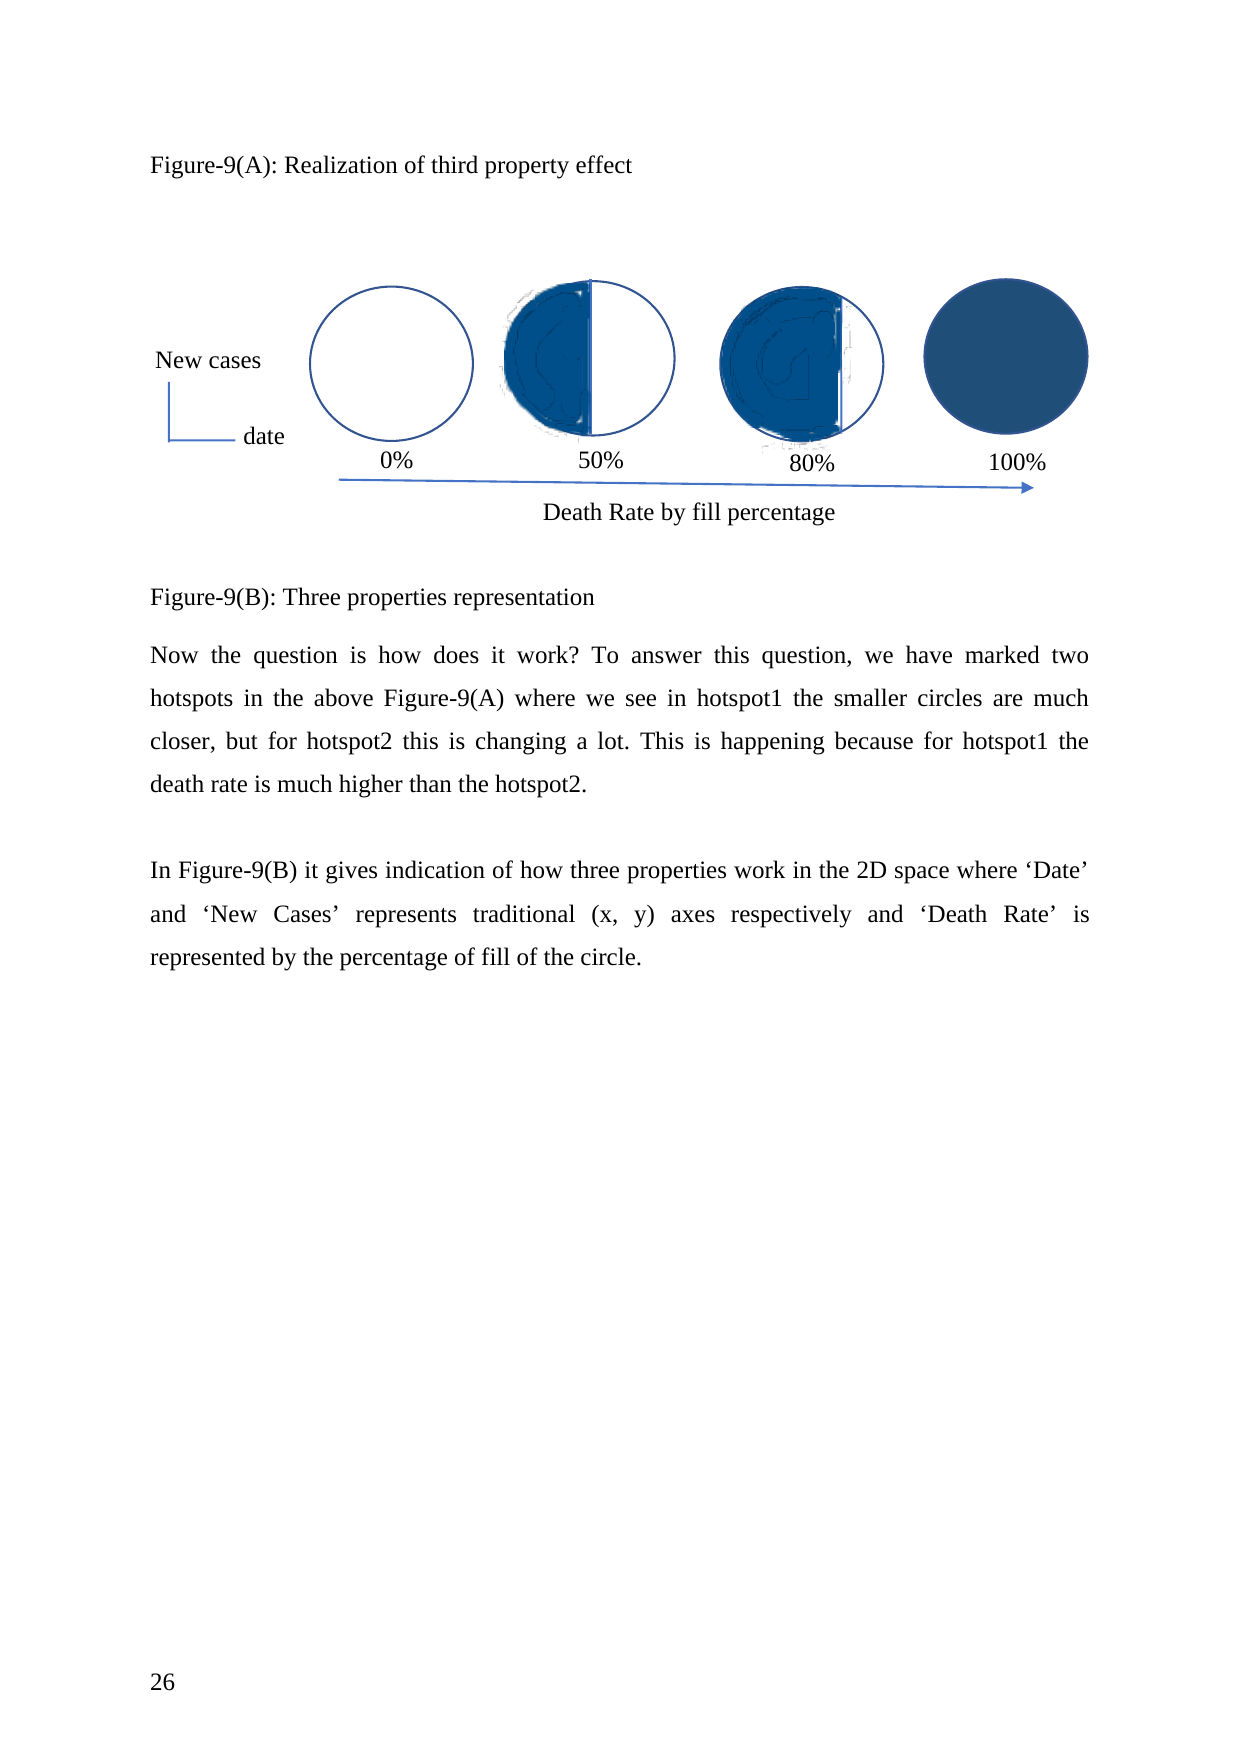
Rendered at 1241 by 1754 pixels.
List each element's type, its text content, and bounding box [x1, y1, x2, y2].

text In Figure-9(B) it gives indication of how three properties work in the 2D space where ‘Date’ and ‘New Cases’ represents traditional (x, y) axes respectively and ‘Death Rate’ is represented by the percentage of fill of the circle. [150, 812, 1090, 971]
picture [499, 282, 592, 444]
text Figure-9(A): Realization of third property effect [150, 150, 1090, 179]
text Figure-9(B): Three properties representation [150, 582, 1090, 611]
picture [721, 287, 855, 454]
text Now the question is how does it work? To answer this question, we have marked two hotspots in the above Figure-9(A) where we see in hotspot1 the smaller circles are much closer, but for hotspot2 this is changing a lot. This is happening because for hotspot1 the death rate is much higher than the hotspot2. [150, 640, 1090, 798]
